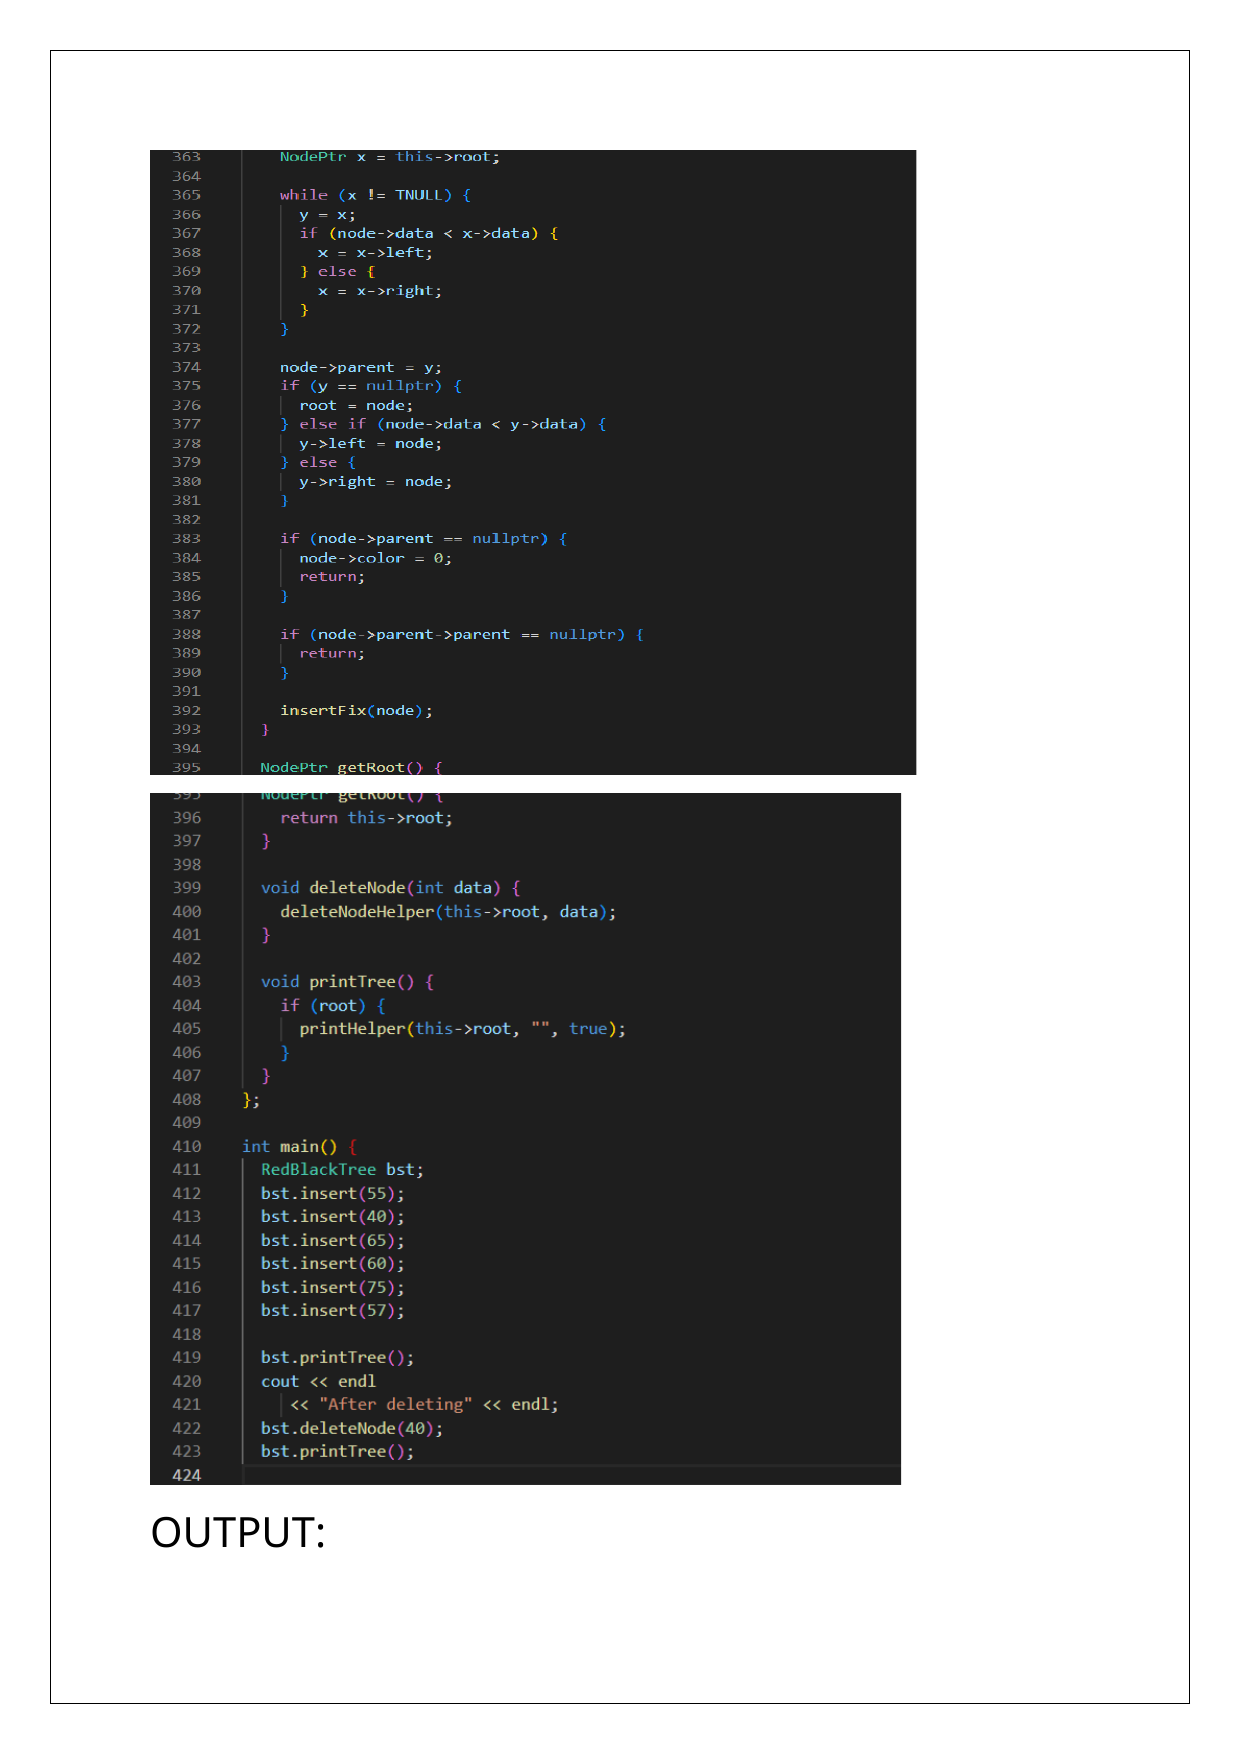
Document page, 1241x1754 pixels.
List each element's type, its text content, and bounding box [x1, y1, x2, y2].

picture [150, 793, 902, 1485]
text OUTPUT: [150, 1503, 1090, 1560]
picture [150, 150, 917, 775]
